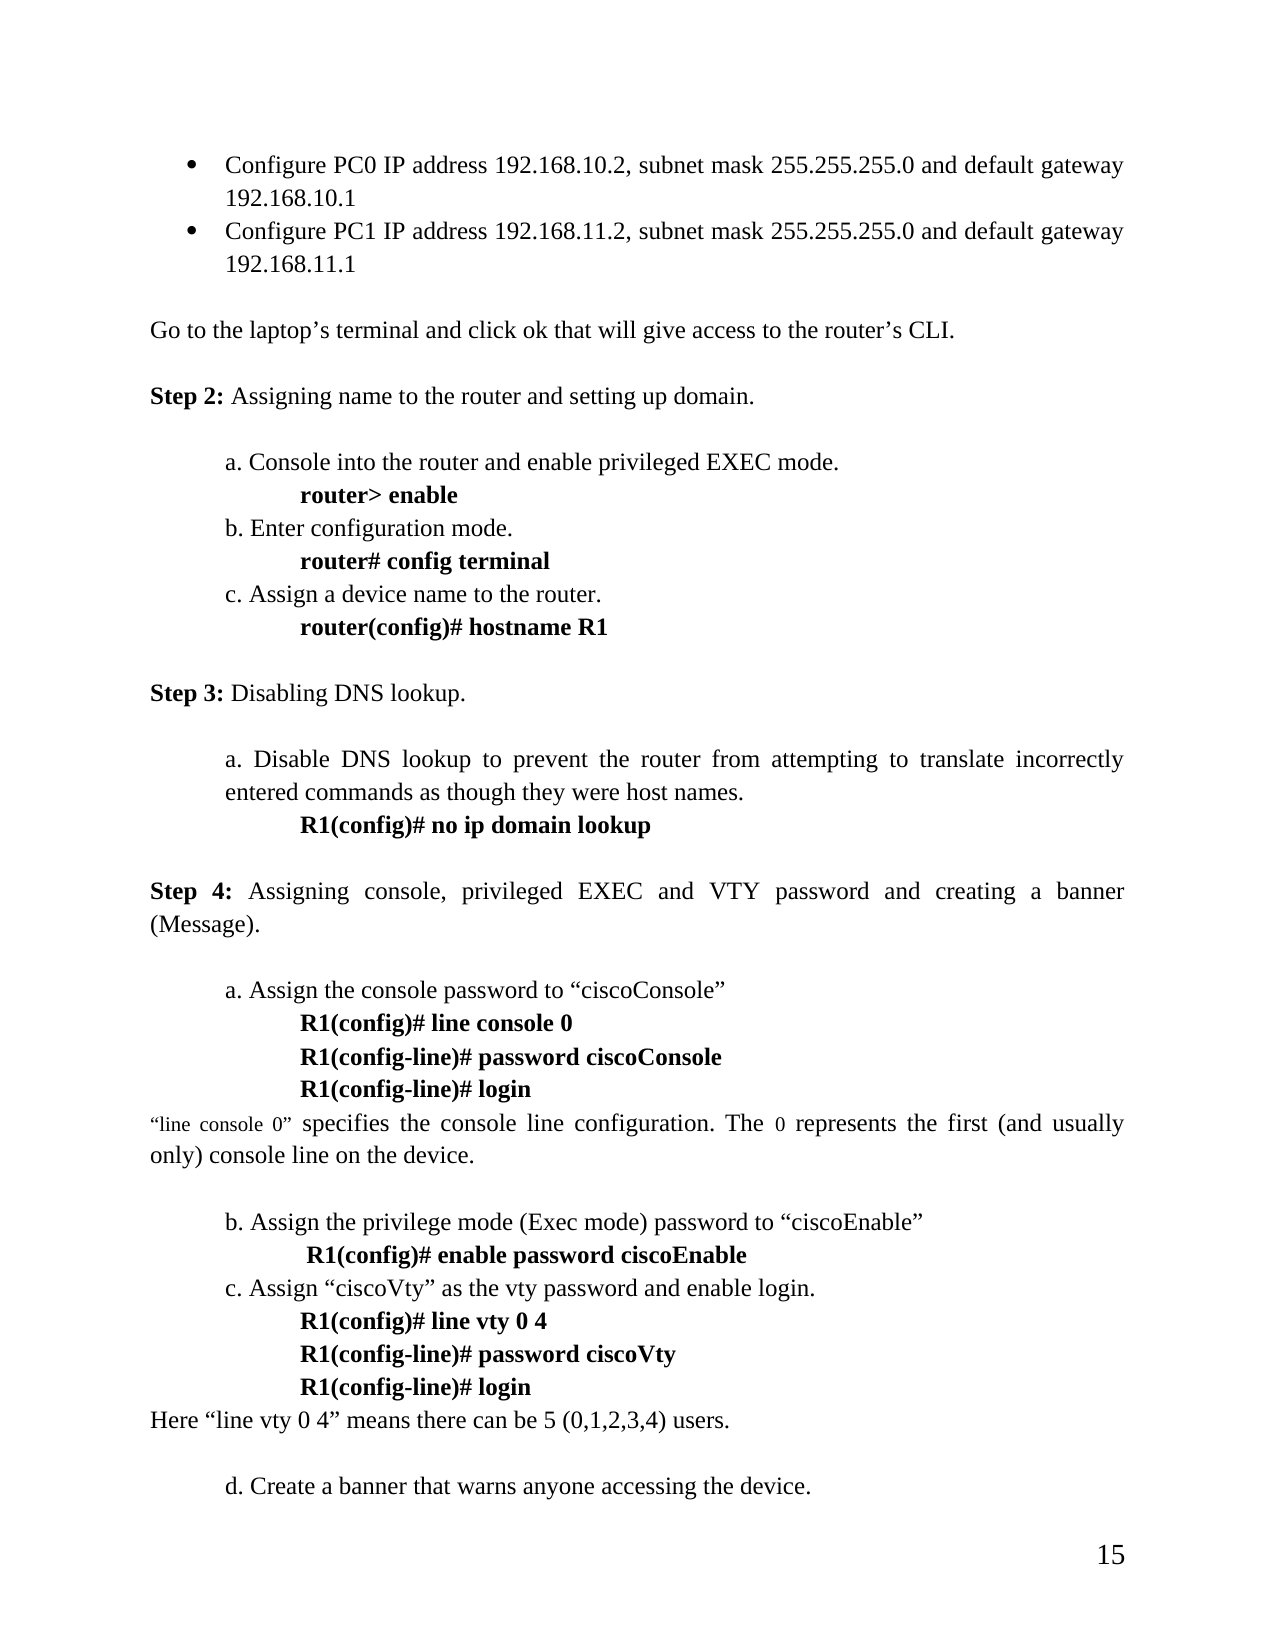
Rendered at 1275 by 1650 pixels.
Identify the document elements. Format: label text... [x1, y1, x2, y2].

text a. Console into the router and enable privileged EXEC mode. [150, 447, 1125, 476]
text “line console 0” specifies the console line configuration. The 0 represents the first (and usually only) console line on the device. [150, 1108, 1125, 1169]
text d. Create a banner that warns anyone accessing the device. [150, 1471, 1125, 1499]
text R1(config-line)# password ciscoConsole [225, 1042, 1125, 1070]
text R1(config-line)# password ciscoVty [150, 1339, 1125, 1367]
text a. Assign the console password to “ciscoConsole” [150, 976, 1125, 1004]
text router# config terminal [150, 546, 1125, 575]
text Step 4: Assigning console, privileged EXEC and VTY password and creating a banner (Message). [150, 876, 1125, 938]
text R1(config)# no ip domain lookup [150, 810, 1125, 839]
text b. Assign the privilege mode (Exec mode) password to “ciscoEnable” [150, 1207, 1125, 1235]
text R1(config)# line vty 0 4 [150, 1306, 1125, 1334]
list Configure PC0 IP address 192.168.10.2, subnet mask 255.255.255.0 and default gateway 192.168.10.1 [187, 150, 1125, 212]
text R1(config-line)# login [150, 1074, 1125, 1103]
text c. Assign a device name to the router. [150, 579, 1125, 608]
text R1(config-line)# login [150, 1372, 1125, 1401]
text router> enable [150, 480, 1125, 509]
list Configure PC1 IP address 192.168.11.2, subnet mask 255.255.255.0 and default gateway 192.168.11.1 [187, 216, 1125, 278]
text Step 2: Assigning name to the router and setting up domain. [150, 381, 1125, 410]
text Here “line vty 0 4” means there can be 5 (0,1,2,3,4) users. [150, 1405, 1125, 1433]
text R1(config)# line console 0 [150, 1008, 1125, 1037]
text b. Enter configuration mode. [150, 513, 1125, 542]
text Step 3: Disabling DNS lookup. [150, 678, 1125, 707]
text R1(config)# enable password ciscoEnable [150, 1240, 1125, 1268]
text Go to the laptop’s terminal and click ok that will give access to the router’s CLI. [150, 315, 1125, 344]
text c. Assign “ciscoVty” as the vty password and enable login. [150, 1273, 1125, 1301]
text router(config)# hostname R1 [150, 612, 1125, 641]
text a. Disable DNS lookup to prevent the router from attempting to translate incorrectly entered commands as though they were host names. [225, 744, 1125, 806]
